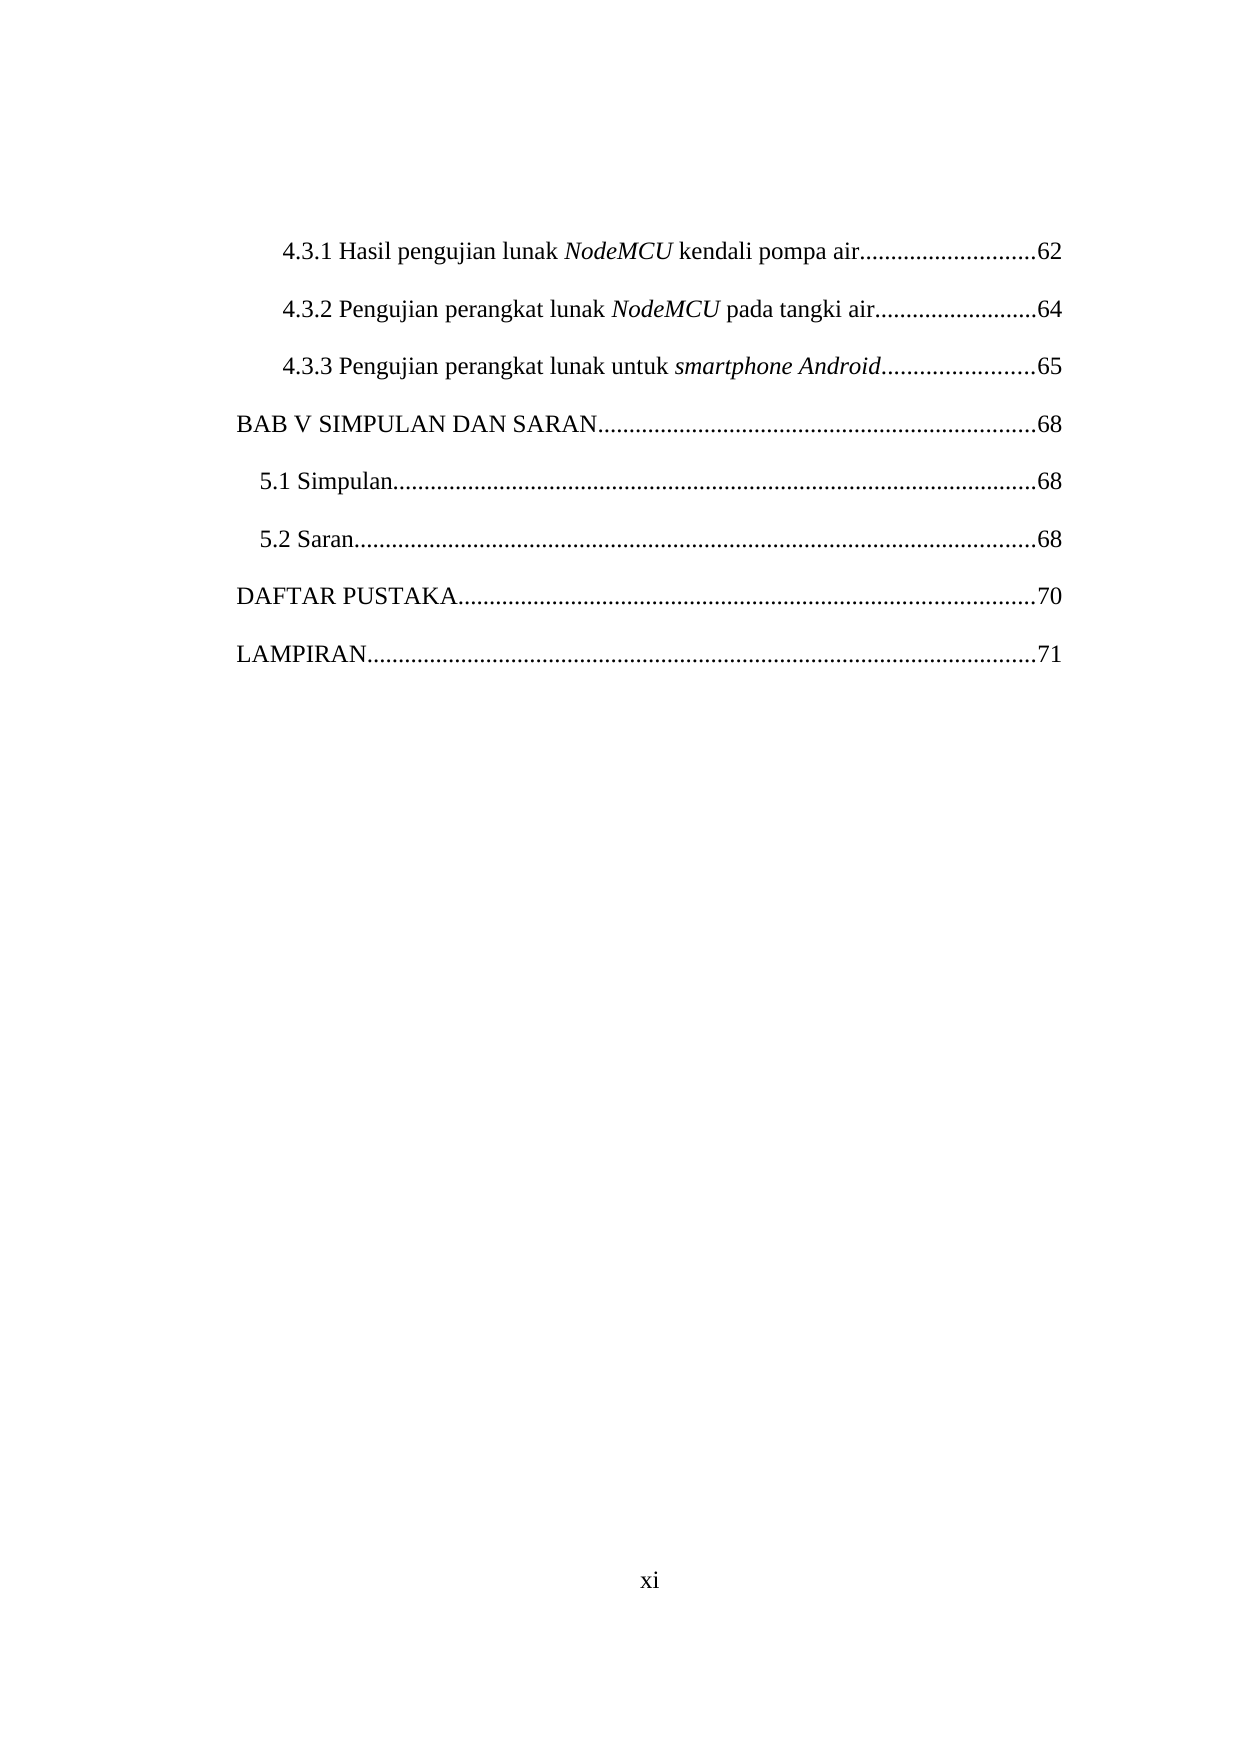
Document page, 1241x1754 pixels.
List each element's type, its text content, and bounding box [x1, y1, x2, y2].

text BAB V SIMPULAN DAN SARAN 68 [236, 409, 1063, 437]
text 5.1 Simpulan 68 [259, 466, 1063, 495]
text 4.3.3 Pengujian perangkat lunak untuk smartphone Android 65 [282, 351, 1063, 380]
text 5.2 Saran 68 [259, 524, 1063, 552]
text LAMPIRAN 71 [236, 639, 1063, 667]
text 4.3.1 Hasil pengujian lunak NodeMCU kendali pompa air 62 [282, 236, 1063, 265]
text 4.3.2 Pengujian perangkat lunak NodeMCU pada tangki air 64 [282, 294, 1063, 322]
text DAFTAR PUSTAKA 70 [236, 581, 1063, 610]
